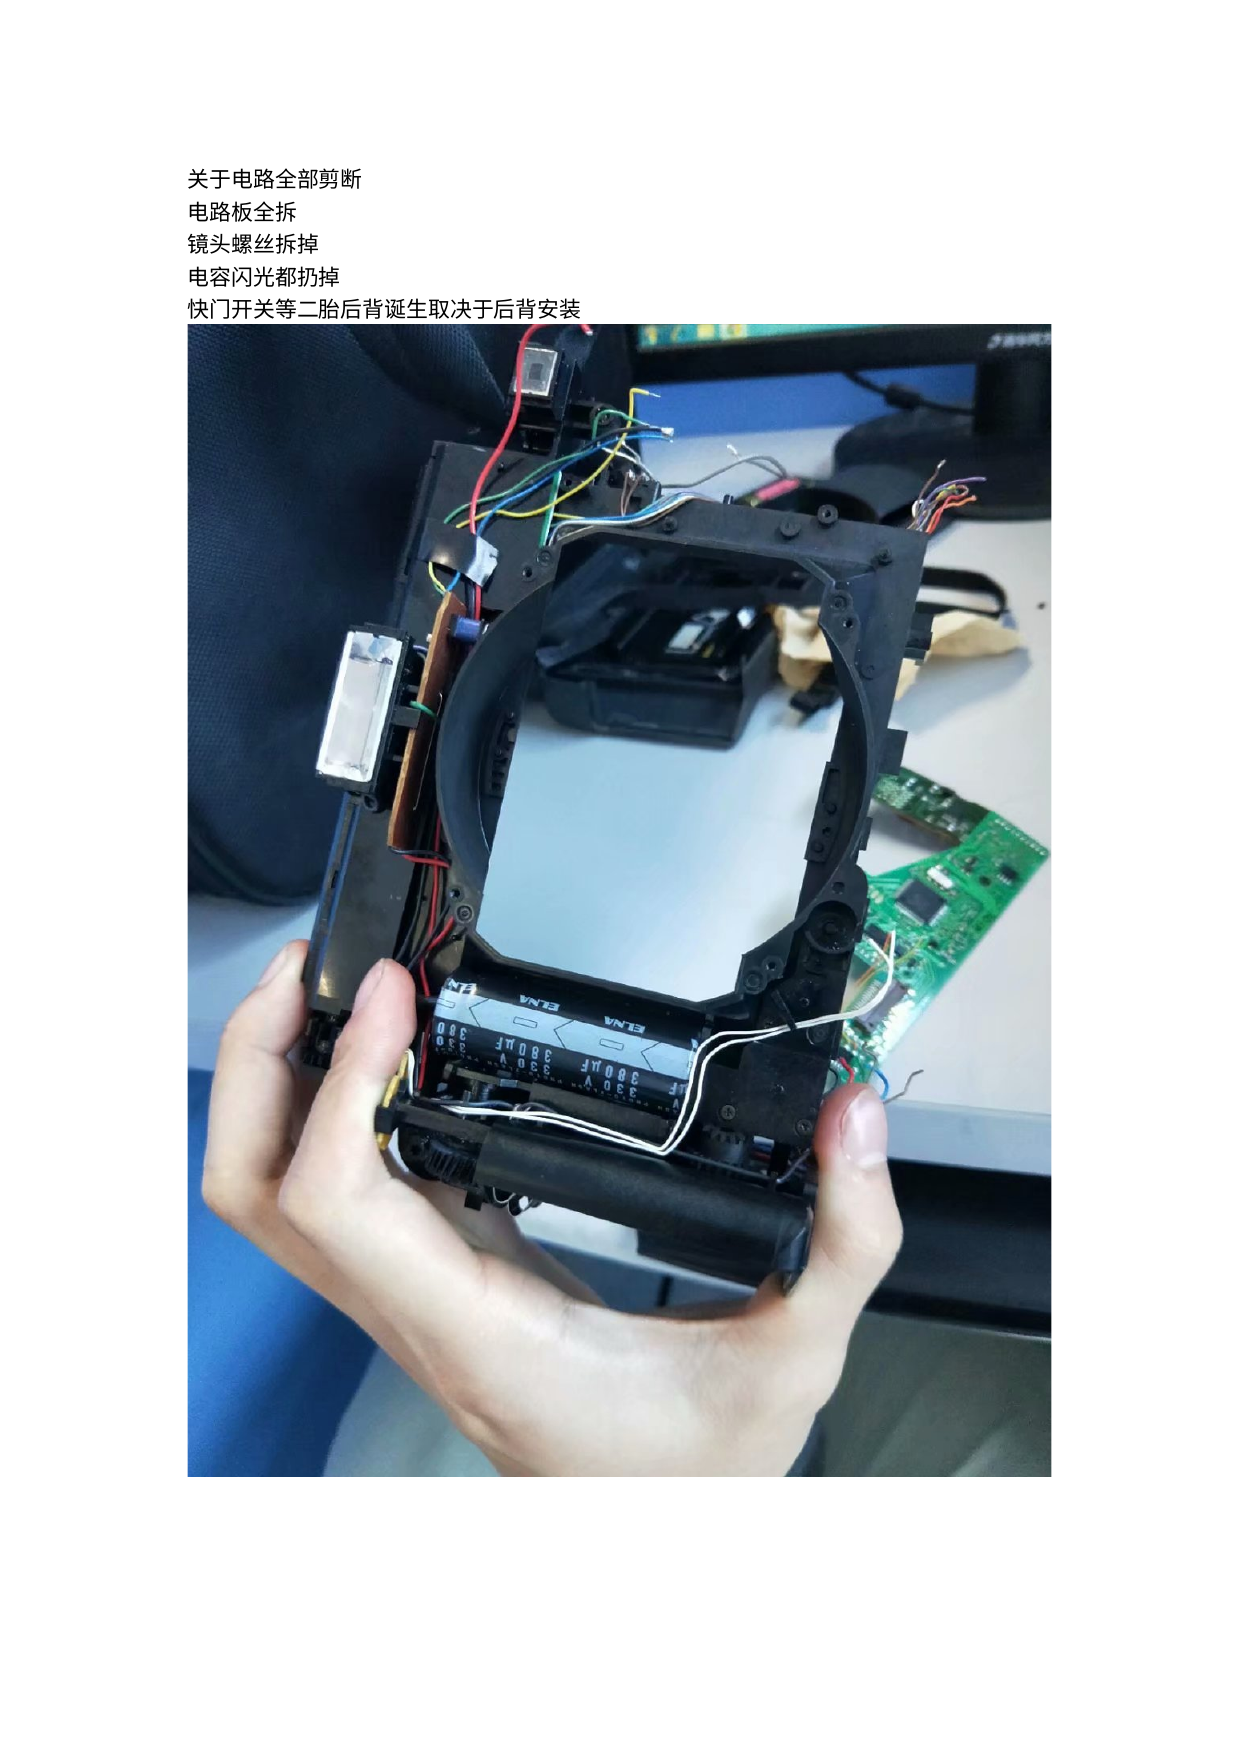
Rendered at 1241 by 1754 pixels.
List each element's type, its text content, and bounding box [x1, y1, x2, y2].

text 快门开关等二胎后背诞生取决于后背安装 [187, 292, 1053, 324]
text 关于电路全部剪断 [187, 162, 1053, 194]
picture [187, 324, 1052, 1477]
text 电路板全拆 [187, 194, 1053, 227]
text 电容闪光都扔掉 [187, 259, 1053, 292]
text 镜头螺丝拆掉 [187, 227, 1053, 259]
